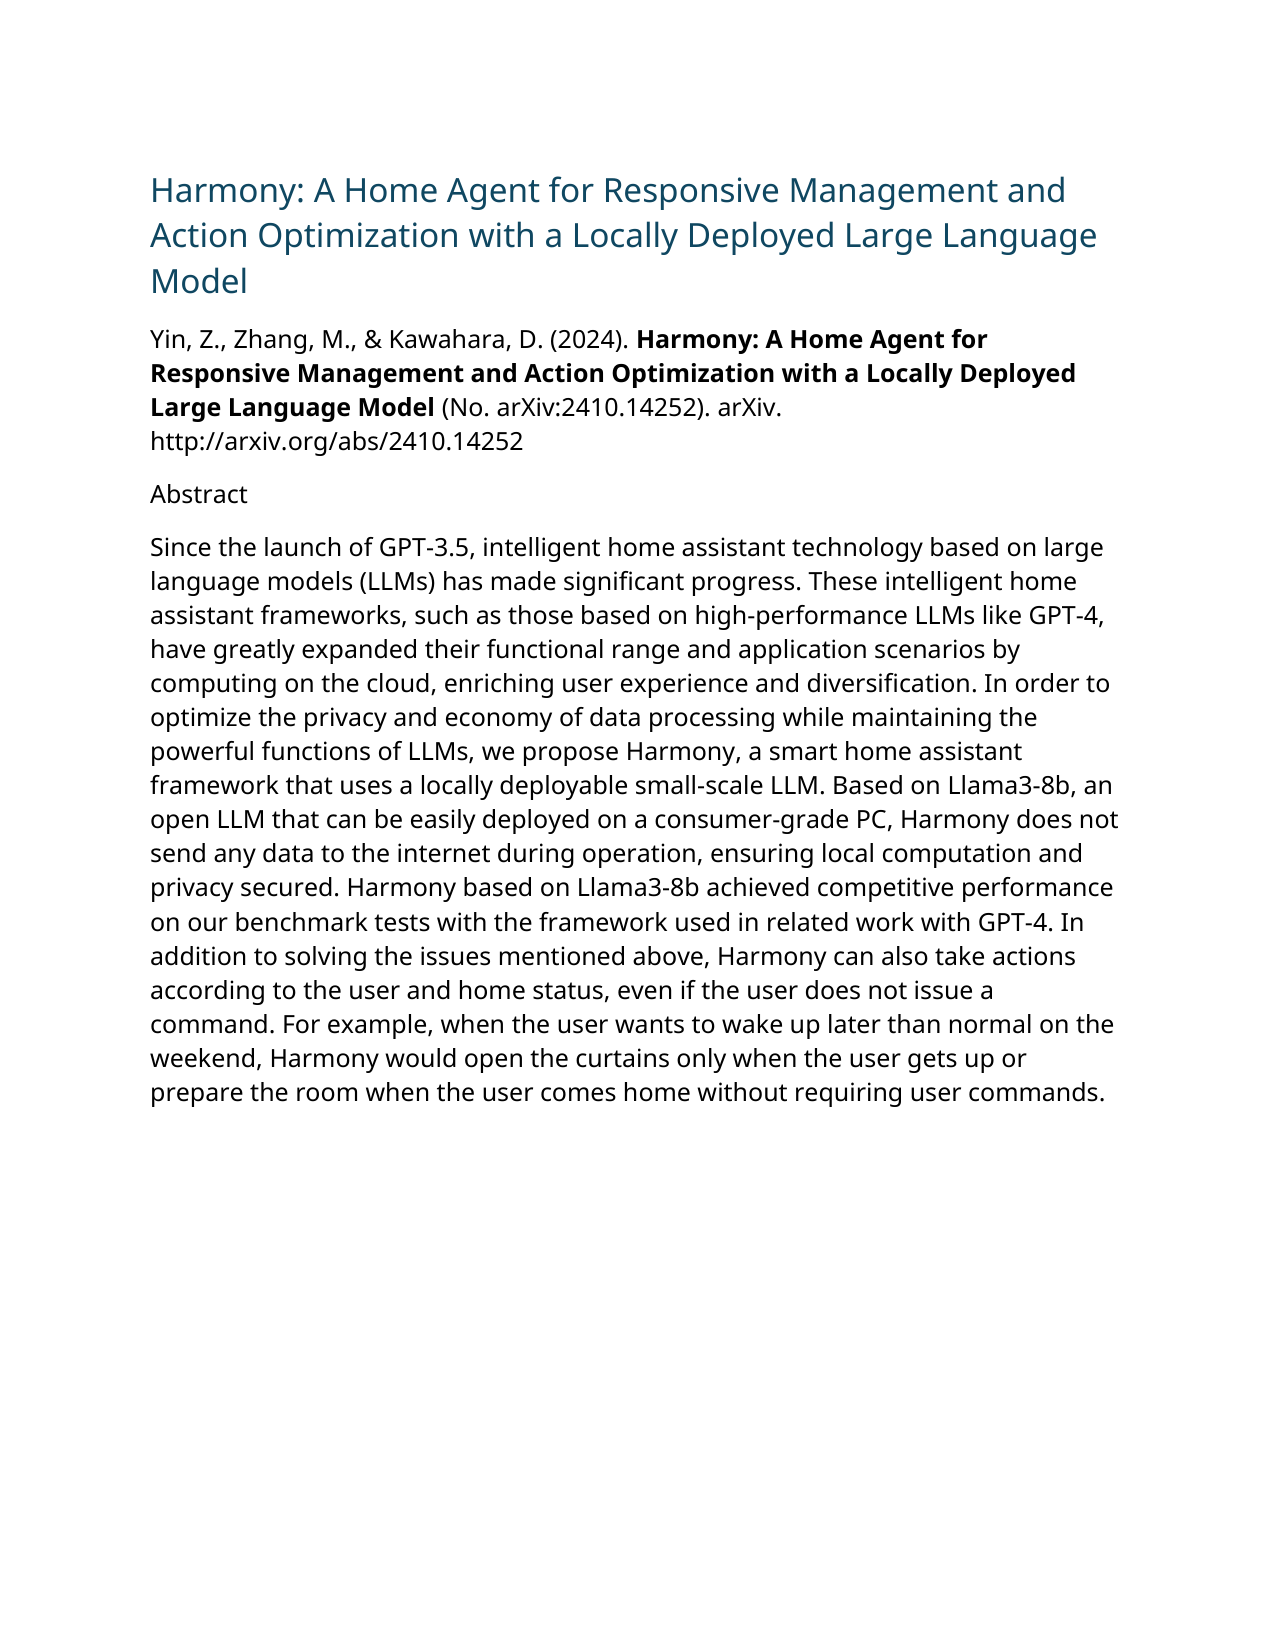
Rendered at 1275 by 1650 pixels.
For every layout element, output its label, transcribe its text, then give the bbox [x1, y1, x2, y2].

text Since the launch of GPT-3.5, intelligent home assistant technology based on large language models (LLMs) has made significant progress. These intelligent home assistant frameworks, such as those based on high-performance LLMs like GPT-4, have greatly expanded their functional range and application scenarios by computing on the cloud, enriching user experience and diversification. In order to optimize the privacy and economy of data processing while maintaining the powerful functions of LLMs, we propose Harmony, a smart home assistant framework that uses a locally deployable small-scale LLM. Based on Llama3-8b, an open LLM that can be easily deployed on a consumer-grade PC, Harmony does not send any data to the internet during operation, ensuring local computation and privacy secured. Harmony based on Llama3-8b achieved competitive performance on our benchmark tests with the framework used in related work with GPT-4. In addition to solving the issues mentioned above, Harmony can also take actions according to the user and home status, even if the user does not issue a command. For example, when the user wants to wake up later than normal on the weekend, Harmony would open the curtains only when the user gets up or prepare the room when the user comes home without requiring user commands. [150, 529, 1125, 1108]
text Abstract [150, 477, 1125, 511]
subtitle Harmony: A Home Agent for Responsive Management and Action Optimization with a Locally Deployed Large Language Model [150, 167, 1125, 303]
text Yin, Z., Zhang, M., & Kawahara, D. (2024). Harmony: A Home Agent for Responsive Management and Action Optimization with a Locally Deployed Large Language Model (No. arXiv:2410.14252). arXiv. http://arxiv.org/abs/2410.14252 [150, 322, 1125, 458]
